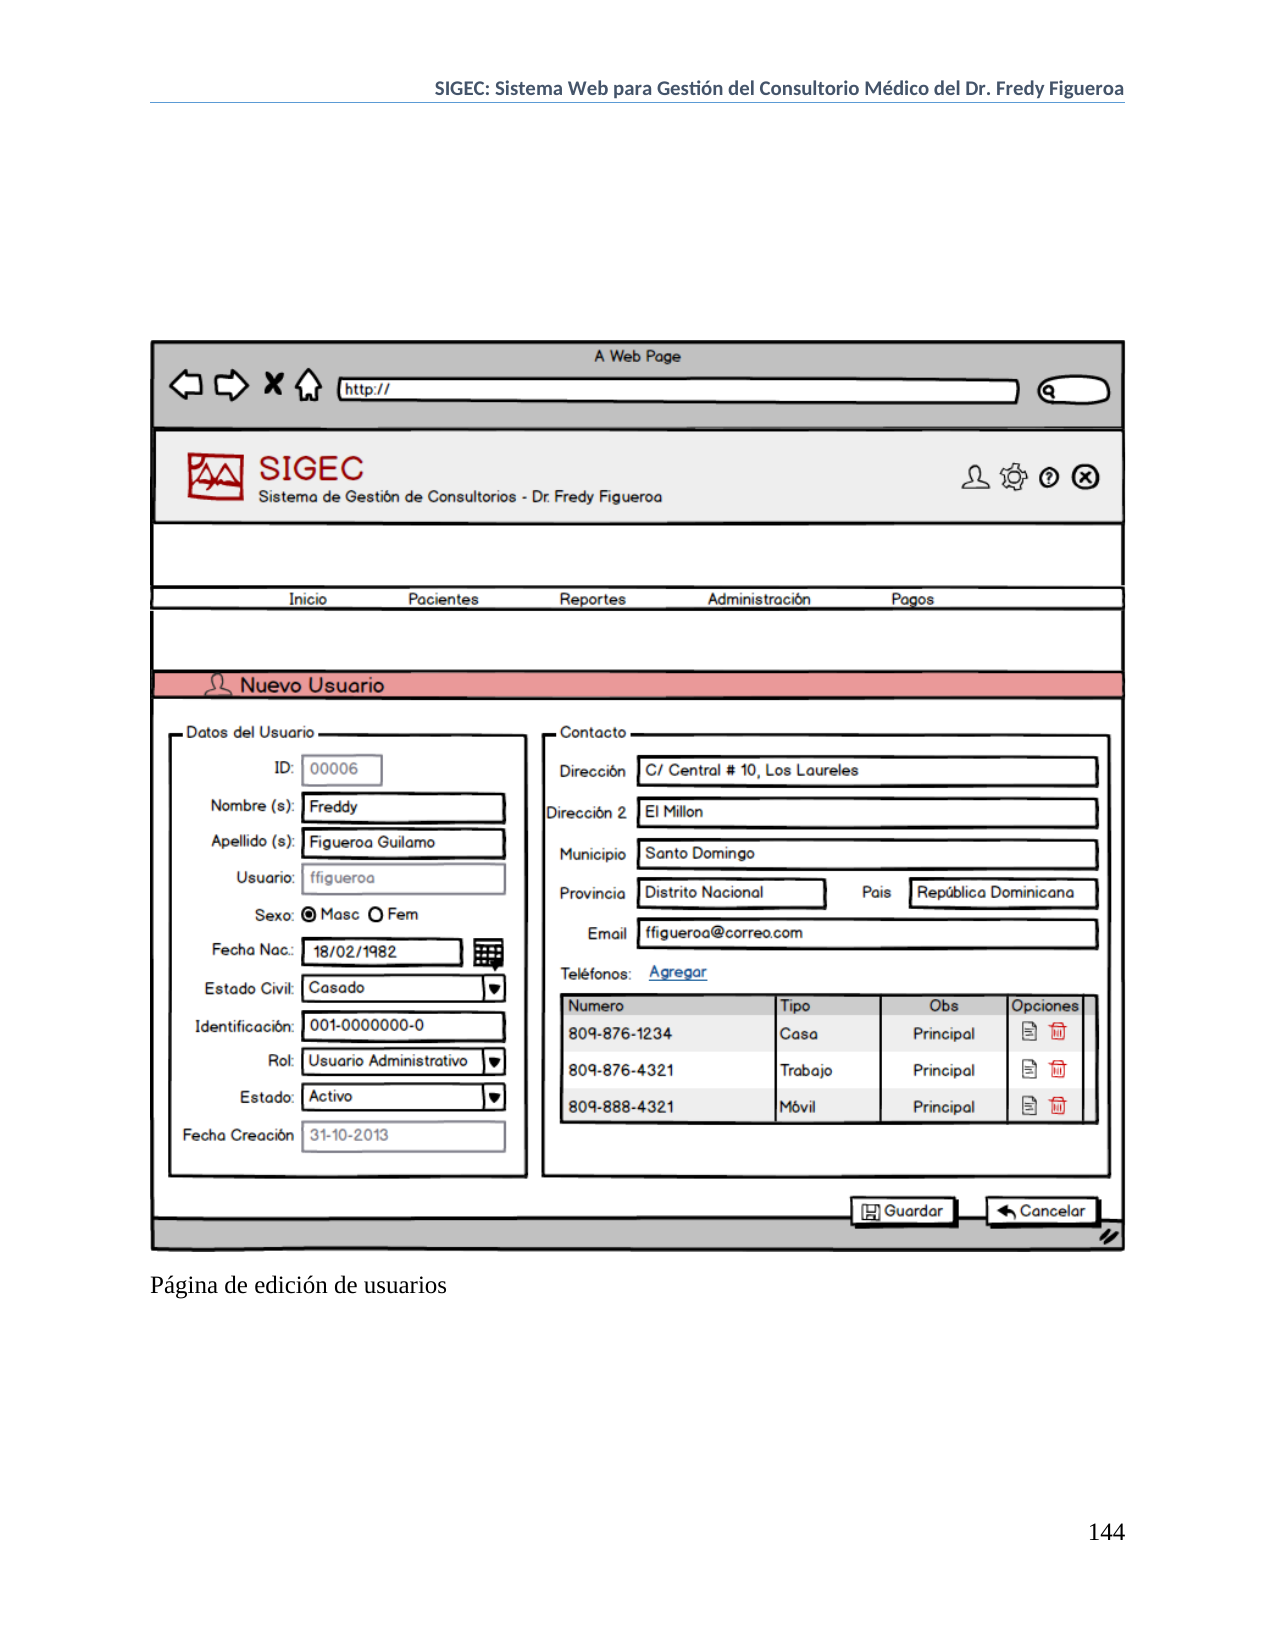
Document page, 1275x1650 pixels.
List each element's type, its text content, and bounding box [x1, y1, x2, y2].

picture [150, 340, 1125, 1252]
text Página de edición de usuarios [150, 1270, 1125, 1299]
